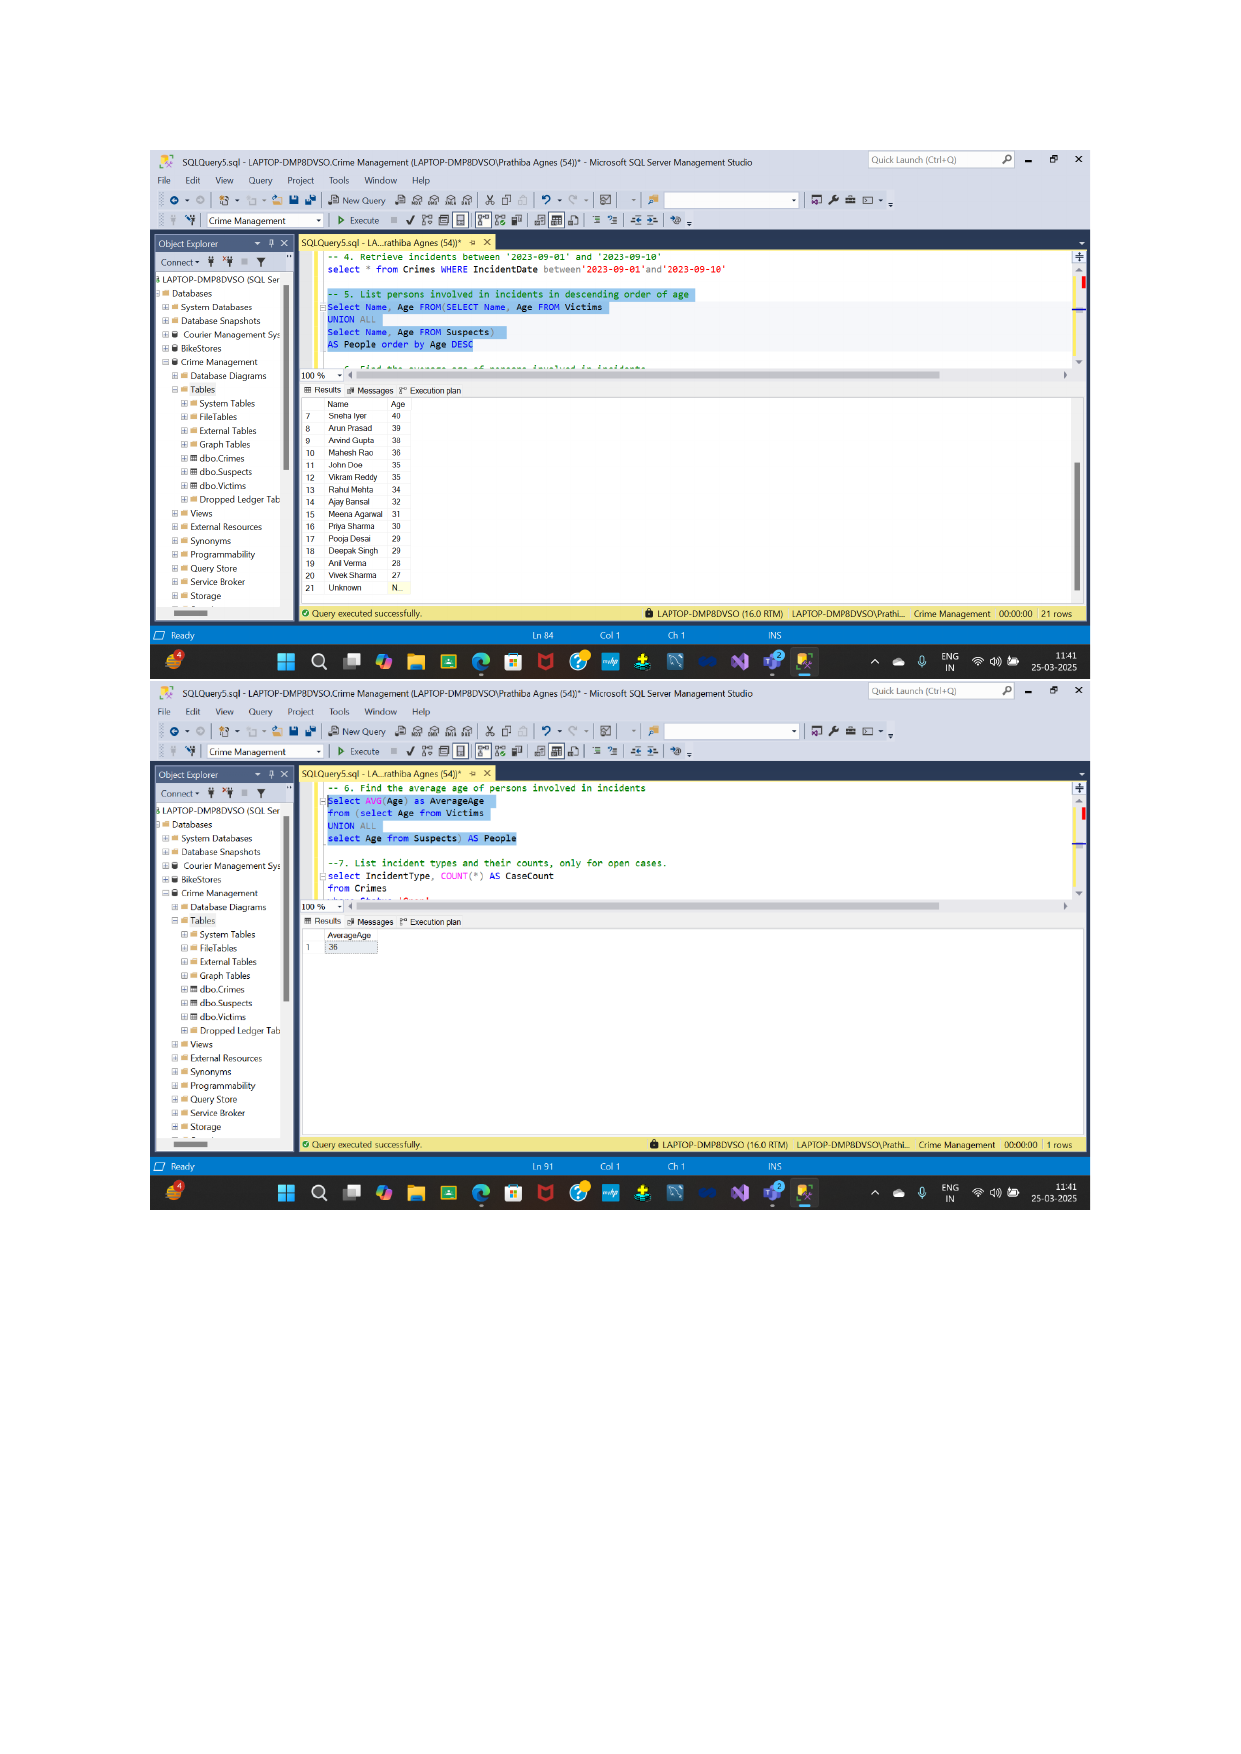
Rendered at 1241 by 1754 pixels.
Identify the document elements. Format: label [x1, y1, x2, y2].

picture [150, 681, 1091, 1210]
picture [150, 150, 1091, 679]
